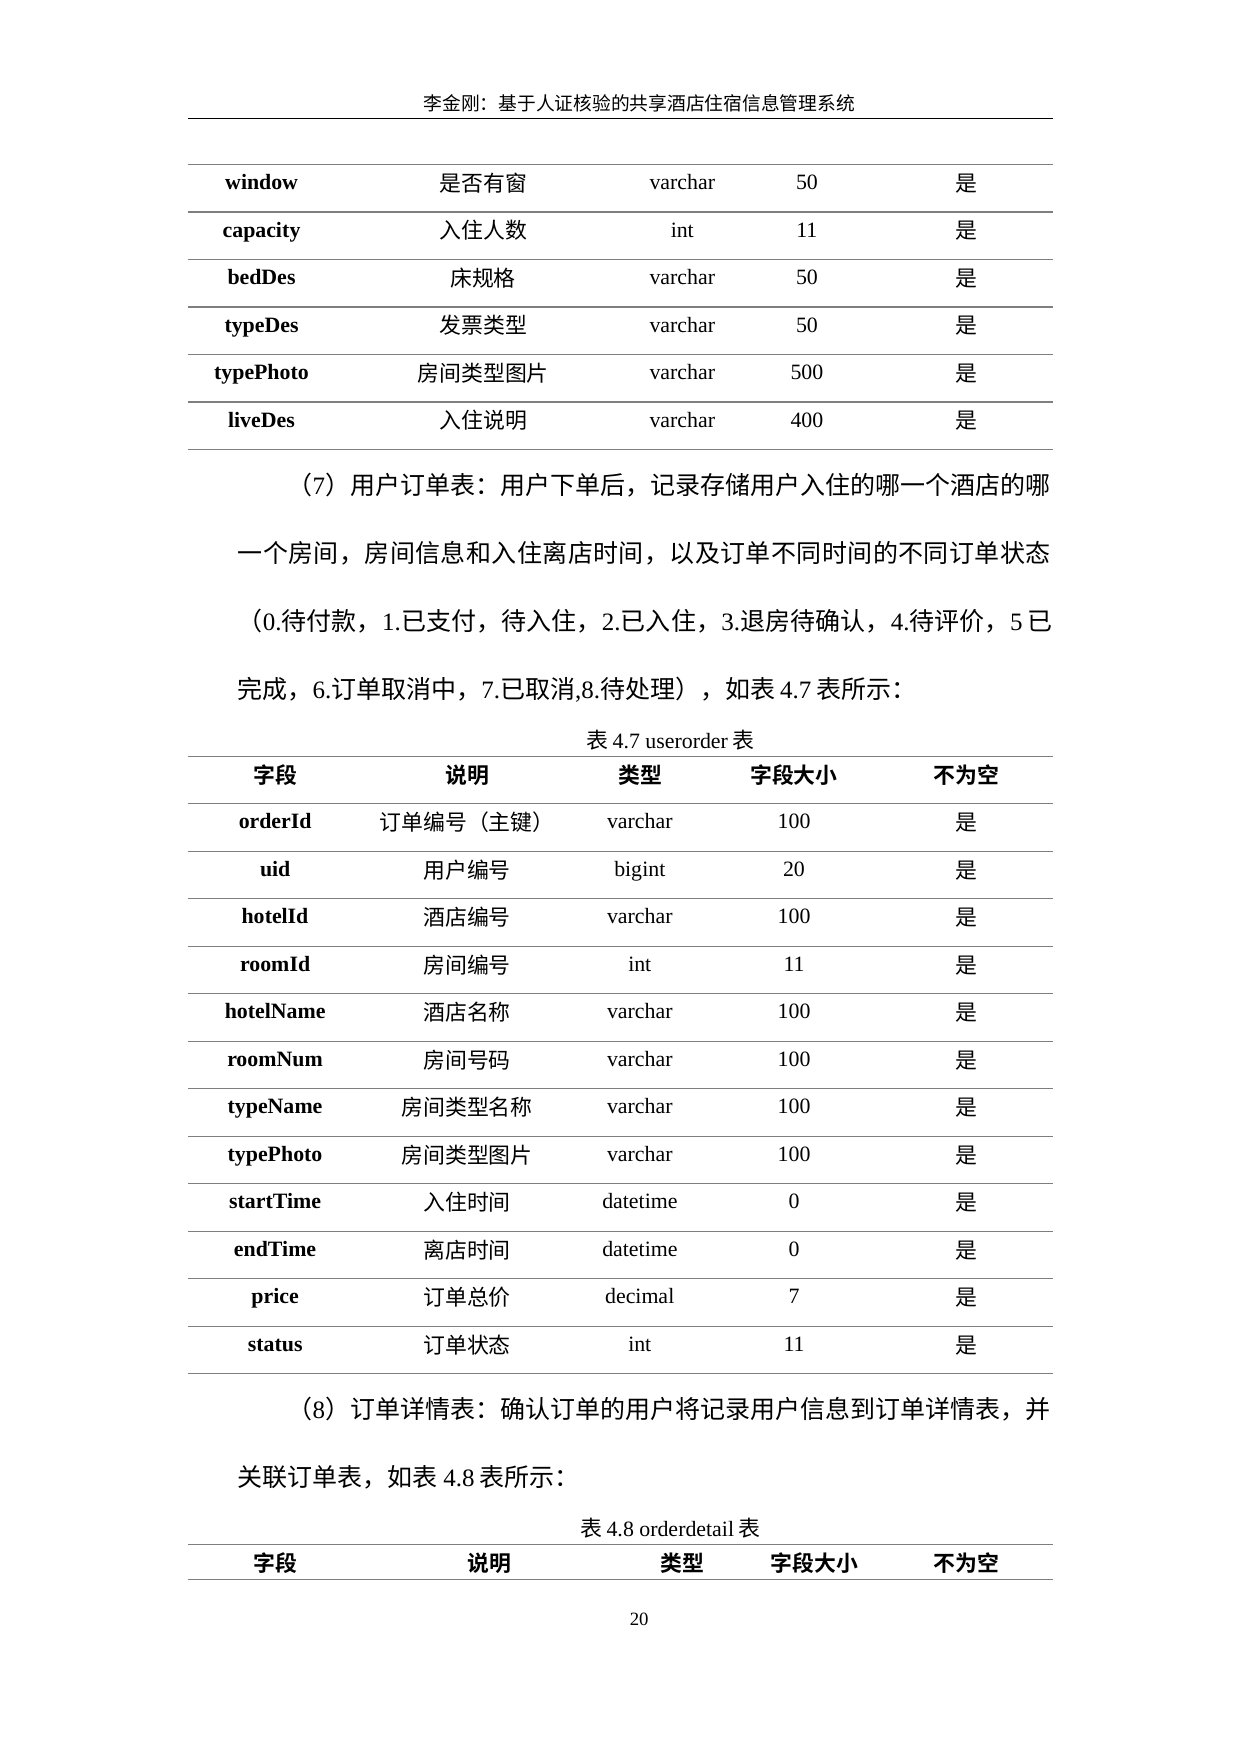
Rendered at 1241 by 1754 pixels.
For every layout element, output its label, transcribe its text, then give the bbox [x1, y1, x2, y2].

table_cell 100 [708, 1137, 880, 1183]
table_cell int [571, 1327, 708, 1373]
table_cell 房间编号 [362, 947, 571, 993]
table_header 字段 [188, 757, 362, 803]
table_cell bedDes [188, 260, 335, 306]
table_cell varchar [571, 804, 708, 851]
table_cell 床规格 [335, 260, 630, 306]
table_header 说明 [363, 1545, 616, 1579]
table_cell decimal [571, 1279, 708, 1326]
text 表4.7 userorder表 [237, 722, 1053, 756]
table_header 类型 [571, 757, 708, 803]
table_cell 酒店编号 [362, 899, 571, 946]
table_cell 是 [880, 1089, 1053, 1136]
table_cell 50 [734, 308, 879, 354]
table_cell startTime [188, 1184, 362, 1231]
table_cell 房间号码 [362, 1042, 571, 1088]
table_cell typeName [188, 1089, 362, 1136]
table_cell roomNum [188, 1042, 362, 1088]
table_cell 100 [708, 1089, 880, 1136]
table_cell 是 [880, 804, 1053, 851]
table_cell capacity [188, 213, 335, 259]
table_cell 11 [708, 1327, 880, 1373]
table_cell 是 [880, 260, 1053, 306]
table_cell varchar [571, 899, 708, 946]
table_header 字段大小 [708, 757, 880, 803]
table_cell typeDes [188, 308, 335, 354]
table_cell 0 [708, 1232, 880, 1278]
table_cell 是 [880, 308, 1053, 354]
table_cell varchar [630, 165, 734, 211]
table_cell 入住时间 [362, 1184, 571, 1231]
table_cell int [571, 947, 708, 993]
table_cell varchar [630, 355, 734, 401]
table_cell status [188, 1327, 362, 1373]
table_cell 100 [708, 1042, 880, 1088]
table_cell varchar [630, 308, 734, 354]
table_cell varchar [630, 260, 734, 306]
table_cell 离店时间 [362, 1232, 571, 1278]
table_header 不为空 [880, 757, 1053, 803]
table_header 说明 [362, 757, 571, 803]
table_cell varchar [571, 1042, 708, 1088]
text （7）用户订单表：用户下单后，记录存储用户入住的哪一个酒店的哪一个房间，房间信息和入住离店时间，以及订单不同时间的不同订单状态（0.待付款，1.已支付，待入住，2.已入住，3.退房待确认，4.待评价，5已完成，6.订单取消中，7.已取消,8.待处理），如表4.7表所示： [237, 450, 1053, 722]
table_cell datetime [571, 1184, 708, 1231]
table_cell 房间类型名称 [362, 1089, 571, 1136]
table_cell 是 [880, 213, 1053, 259]
table_cell uid [188, 852, 362, 898]
table_cell 100 [708, 899, 880, 946]
table_cell 100 [708, 994, 880, 1041]
table_cell 是 [880, 165, 1053, 211]
table_cell 是 [880, 1042, 1053, 1088]
table_header 字段 [188, 1545, 363, 1579]
table_cell 500 [734, 355, 879, 401]
table_cell 是 [880, 1184, 1053, 1231]
table_cell price [188, 1279, 362, 1326]
table_cell endTime [188, 1232, 362, 1278]
table_cell 100 [708, 804, 880, 851]
table_cell 400 [734, 403, 879, 449]
table_cell 是 [880, 899, 1053, 946]
table_cell 是 [880, 852, 1053, 898]
table_cell 订单编号（主键） [362, 804, 571, 851]
table_cell bigint [571, 852, 708, 898]
table_cell varchar [571, 994, 708, 1041]
table_cell 20 [708, 852, 880, 898]
table_cell 入住说明 [335, 403, 630, 449]
table_cell 是 [880, 1327, 1053, 1373]
table_header 字段大小 [749, 1545, 880, 1579]
table_cell 用户编号 [362, 852, 571, 898]
table_cell 入住人数 [335, 213, 630, 259]
text 表4.8 orderdetail表 [237, 1510, 1053, 1544]
table_cell 是 [880, 947, 1053, 993]
table_cell liveDes [188, 403, 335, 449]
table_cell 是 [880, 994, 1053, 1041]
table_cell varchar [630, 403, 734, 449]
table_cell 是 [880, 403, 1053, 449]
table_cell orderId [188, 804, 362, 851]
table_cell 房间类型图片 [335, 355, 630, 401]
table_cell window [188, 165, 335, 211]
table_cell 订单状态 [362, 1327, 571, 1373]
table_cell 50 [734, 260, 879, 306]
table_cell varchar [571, 1089, 708, 1136]
table_cell int [630, 213, 734, 259]
table_cell 是 [880, 1279, 1053, 1326]
table_cell 订单总价 [362, 1279, 571, 1326]
text （8）订单详情表：确认订单的用户将记录用户信息到订单详情表，并关联订单表，如表 4.8表所示： [237, 1374, 1053, 1510]
table_cell 7 [708, 1279, 880, 1326]
table_cell roomId [188, 947, 362, 993]
table_cell hotelId [188, 899, 362, 946]
table_cell 0 [708, 1184, 880, 1231]
table_cell 是 [880, 1137, 1053, 1183]
table_cell 是 [880, 355, 1053, 401]
table_cell 发票类型 [335, 308, 630, 354]
table_cell 是否有窗 [335, 165, 630, 211]
table_cell typePhoto [188, 355, 335, 401]
table_cell 酒店名称 [362, 994, 571, 1041]
table_cell 50 [734, 165, 879, 211]
table_cell 11 [708, 947, 880, 993]
table_cell datetime [571, 1232, 708, 1278]
table_header 不为空 [880, 1545, 1053, 1579]
table_cell 11 [734, 213, 879, 259]
table_header 类型 [616, 1545, 749, 1579]
table_cell typePhoto [188, 1137, 362, 1183]
table_cell 是 [880, 1232, 1053, 1278]
table_cell varchar [571, 1137, 708, 1183]
table_cell 房间类型图片 [362, 1137, 571, 1183]
table_cell hotelName [188, 994, 362, 1041]
